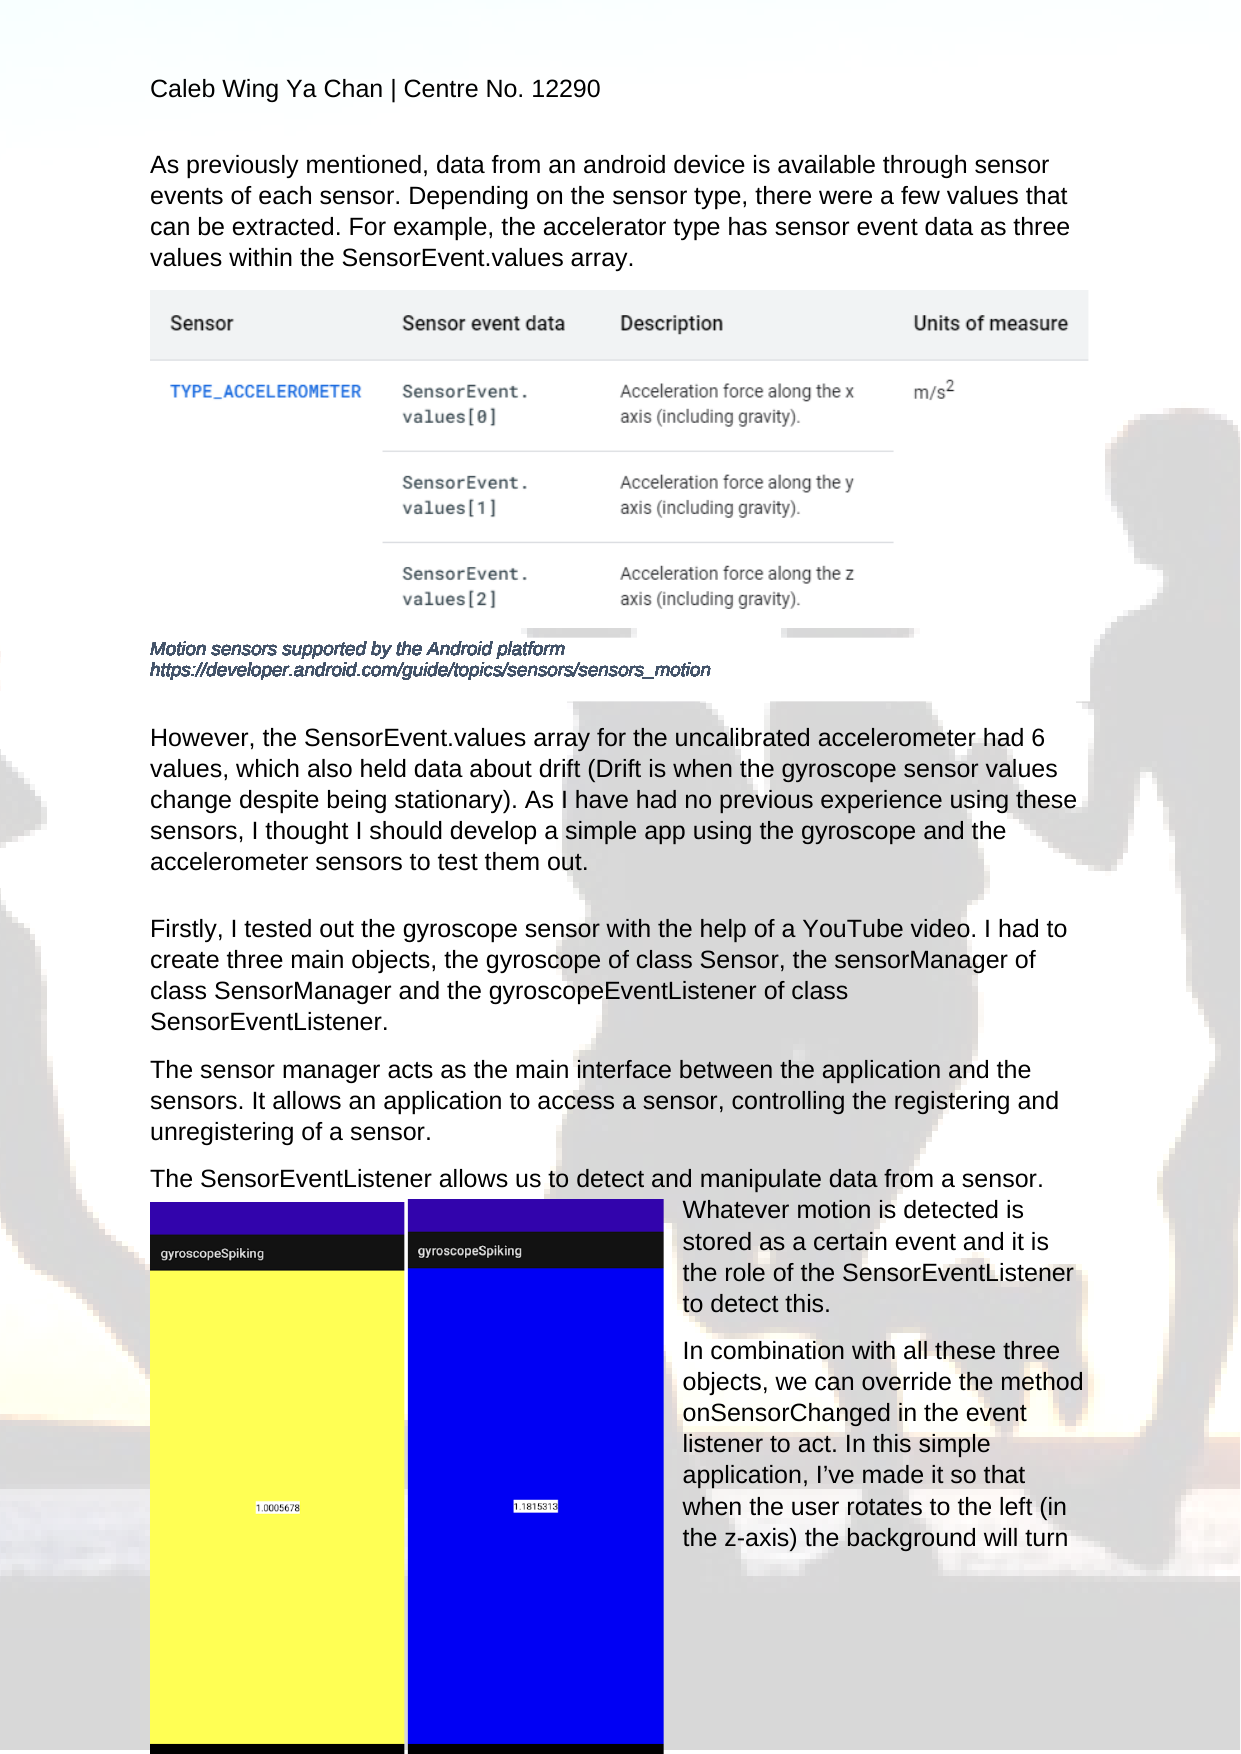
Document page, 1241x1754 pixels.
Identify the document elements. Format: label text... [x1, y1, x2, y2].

picture [150, 1202, 405, 1754]
text As previously mentioned, data from an android device is available through sensor events of each sensor. Depending on the sensor type, there were a few values that can be extracted. For example, the accelerator type has sensor event data as three values within the SensorEvent.values array. [150, 150, 1090, 272]
picture [150, 290, 1091, 628]
text The sensor manager acts as the main interface between the application and the sensors. It allows an application to access a sensor, controlling the registering and unregistering of a sensor. [150, 1054, 1090, 1145]
text However, the SensorEvent.values array for the uncalibrated accelerometer had 6 values, which also held data about drift (Drift is when the gyroscope sensor values change despite being stationary). As I have had no previous experience using these sensors, I thought I should develop a simple app using the gyroscope and the accelerometer sensors to test them out. [150, 702, 1090, 876]
text Firstly, I tested out the gyroscope sensor with the help of a YouTube video. I had to create three main objects, the gyroscope of class Sensor, the sensorManager of class SensorManager and the gyroscopeEventListener of class SensorEventListener. [150, 914, 1090, 1036]
picture [407, 1199, 664, 1754]
text The SensorEventListener allows us to detect and manipulate data from a sensor. Whatever motion is detected is stored as a certain event and it is the role of the SensorEventListener to detect this. [150, 1164, 1090, 1317]
